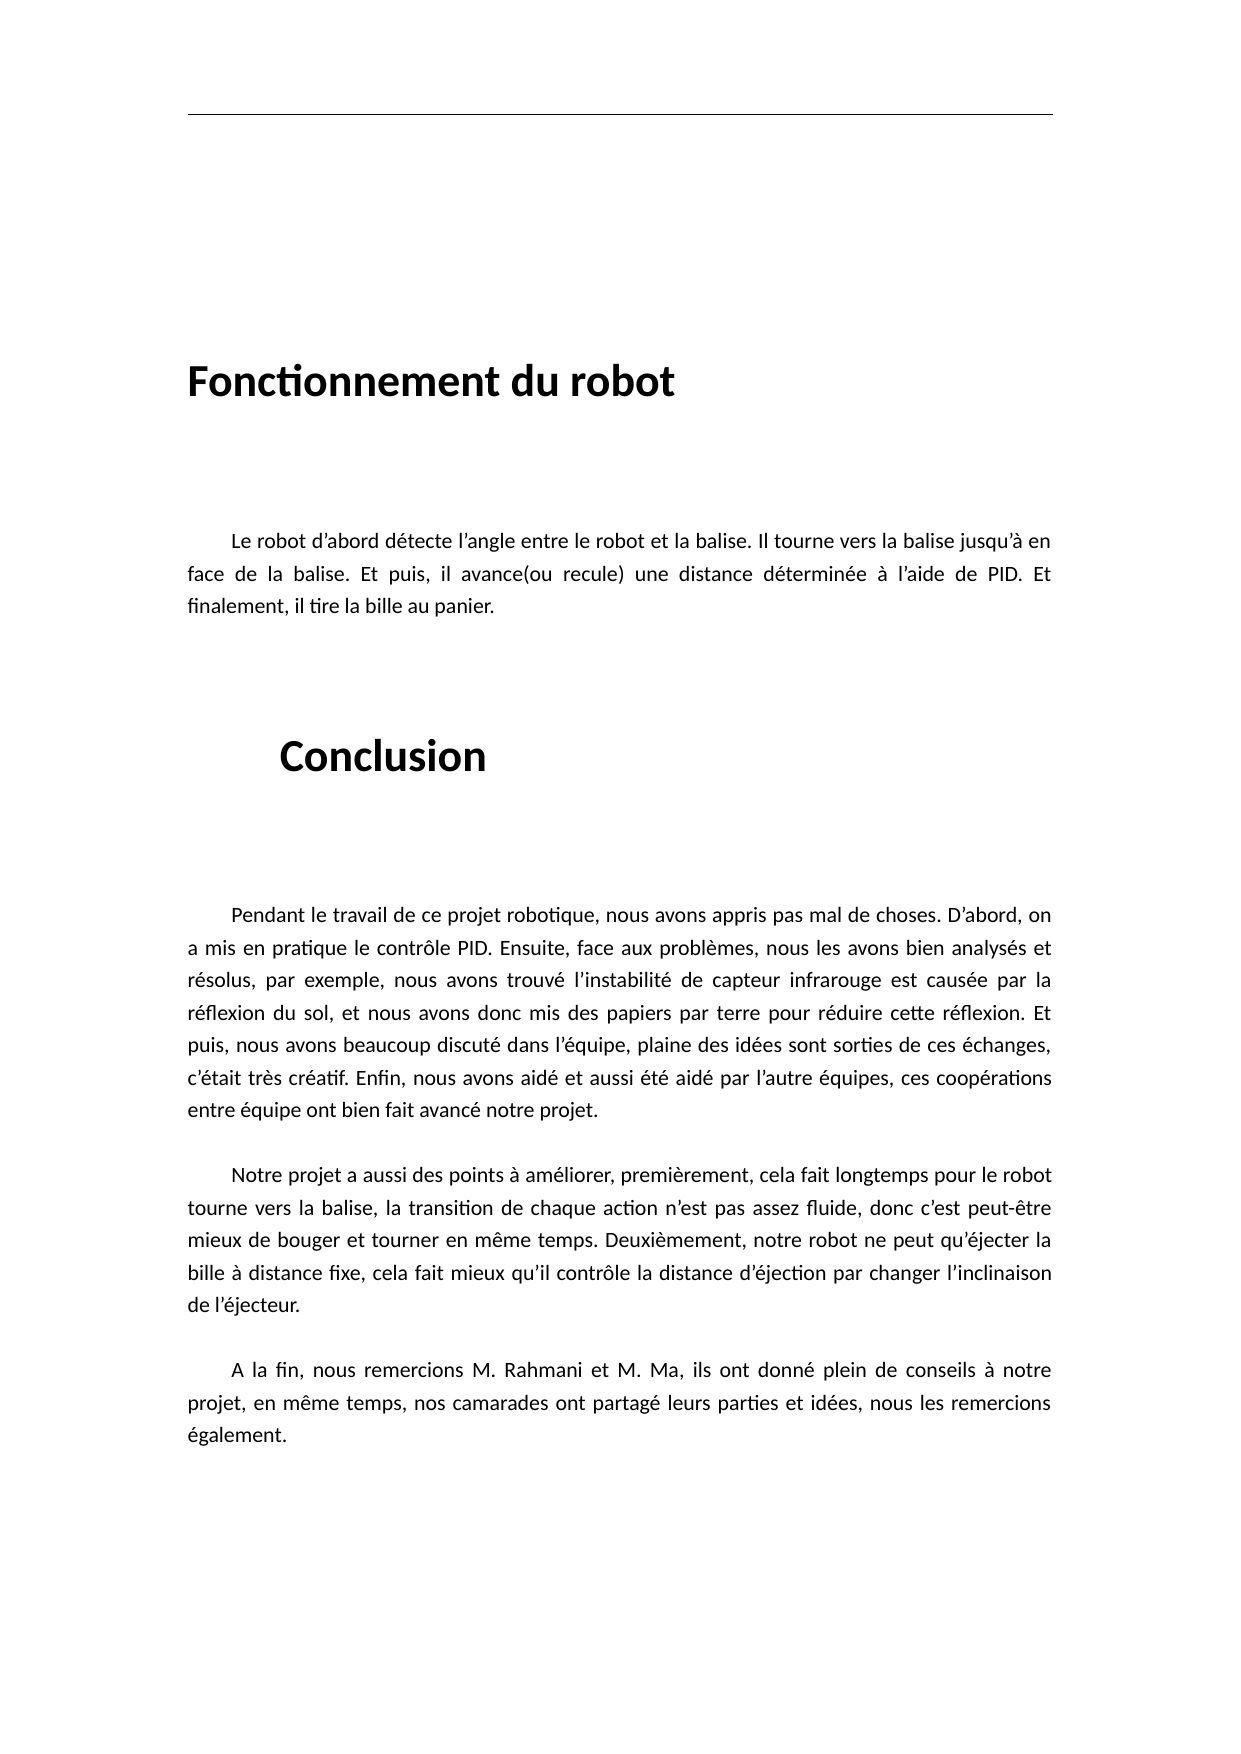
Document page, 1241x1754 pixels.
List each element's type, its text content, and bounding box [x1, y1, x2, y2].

text Le robot d’abord détecte l’angle entre le robot et la balise. Il tourne vers la balise jusqu’à en face de la balise. Et puis, il avance(ou recule) une distance déterminée à l’aide de PID. Et finalement, il tire la bille au panier. [187, 524, 1053, 622]
text Notre projet a aussi des points à améliorer, premièrement, cela fait longtemps pour le robot tourne vers la balise, la transition de chaque action n’est pas assez fluide, donc c’est peut-être mieux de bouger et tourner en même temps. Deuxièmement, notre robot ne peut qu’éjecter la bille à distance fixe, cela fait mieux qu’il contrôle la distance d’éjection par changer l’inclinaison de l’éjecteur. [187, 1158, 1053, 1321]
subtitle Fonctionnement du robot [187, 348, 1053, 413]
text Pendant le travail de ce projet robotique, nous avons appris pas mal de choses. D’abord, on a mis en pratique le contrôle PID. Ensuite, face aux problèmes, nous les avons bien analysés et résolus, par exemple, nous avons trouvé l’instabilité de capteur infrarouge est causée par la réflexion du sol, et nous avons donc mis des papiers par terre pour réduire cette réflexion. Et puis, nous avons beaucoup discuté dans l’équipe, plaine des idées sont sorties de ces échanges, c’était très créatif. Enfin, nous avons aidé et aussi été aidé par l’autre équipes, ces coopérations entre équipe ont bien fait avancé notre projet. [187, 898, 1053, 1126]
text A la fin, nous remercions M. Rahmani et M. Ma, ils ont donné plein de conseils à notre projet, en même temps, nos camarades ont partagé leurs parties et idées, nous les remercions également. [187, 1353, 1053, 1451]
subtitle Conclusion [187, 722, 1053, 787]
